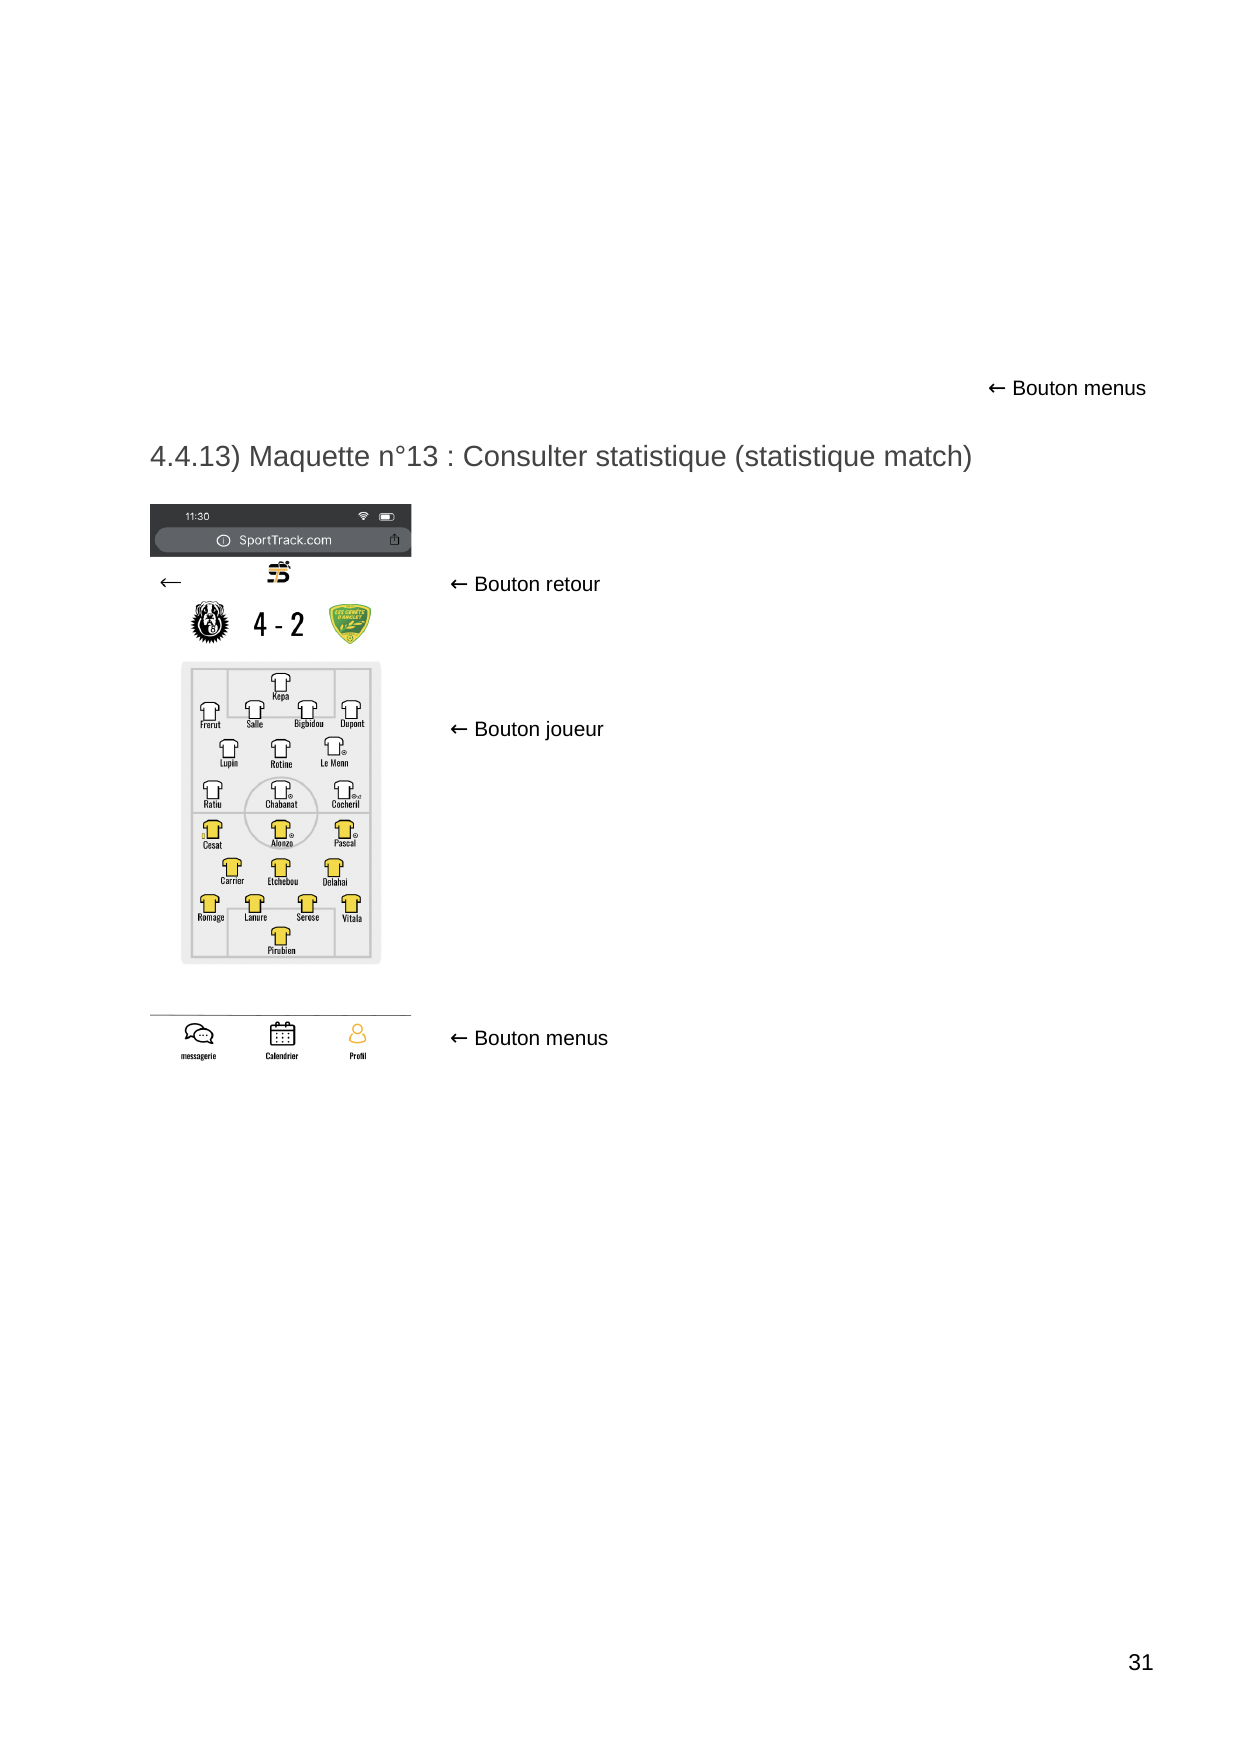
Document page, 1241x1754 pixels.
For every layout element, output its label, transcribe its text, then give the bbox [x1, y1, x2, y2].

picture [150, 504, 412, 568]
text ← Bouton menus [375, 1022, 1153, 1051]
text ← Bouton menus [150, 371, 1153, 401]
text ← Bouton joueur [150, 712, 1153, 742]
text ← Bouton retour [150, 568, 1153, 598]
picture [150, 742, 412, 1065]
subtitle 4.4.13) Maquette n°13 : Consulter statistique (statistique match) [150, 439, 1153, 472]
picture [150, 598, 412, 712]
